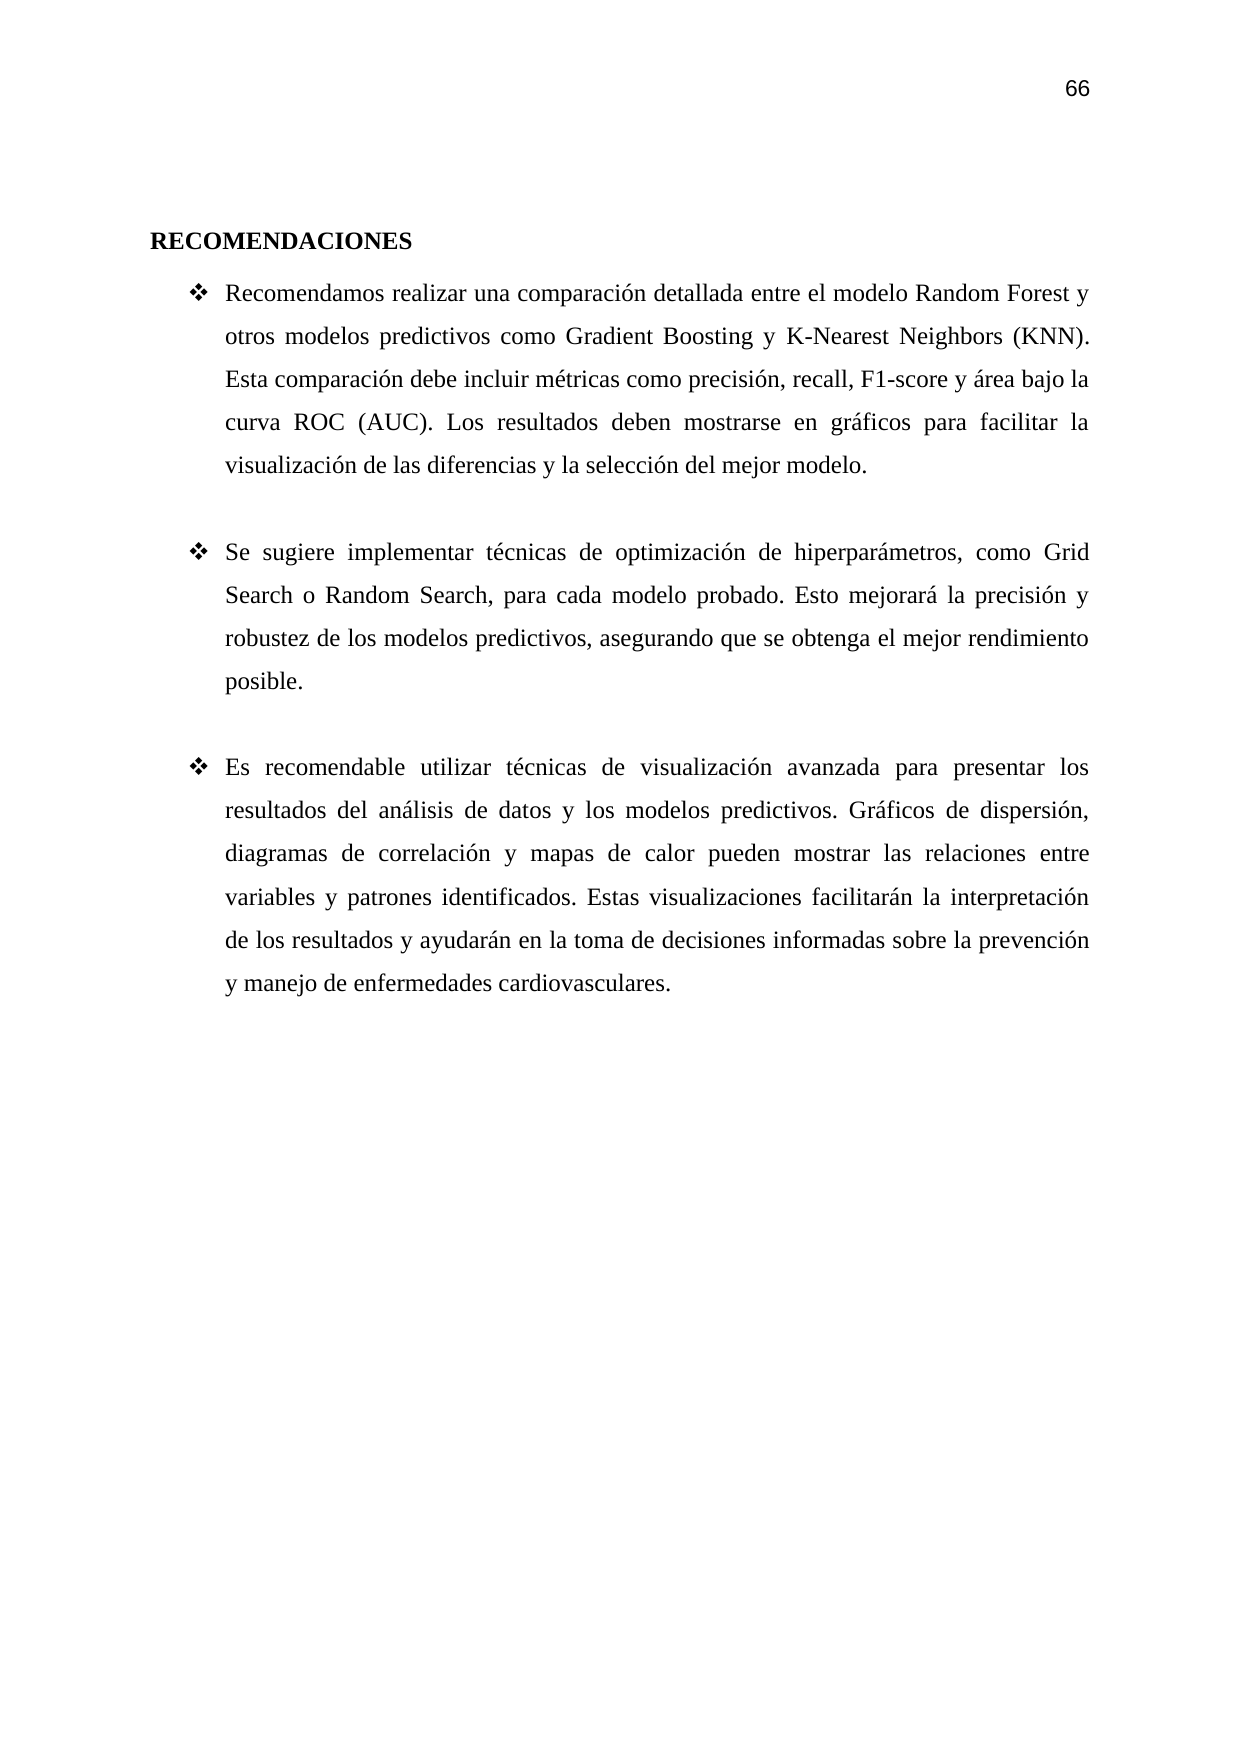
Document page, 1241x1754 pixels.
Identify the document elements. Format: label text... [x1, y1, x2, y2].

list Recomendamos realizar una comparación detallada entre el modelo Random Forest y otros modelos predictivos como Gradient Boosting y K-Nearest Neighbors (KNN). Esta comparación debe incluir métricas como precisión, recall, F1-score y área bajo la curva ROC (AUC). Los resultados deben mostrarse en gráficos para facilitar la visualización de las diferencias y la selección del mejor modelo. [187, 278, 1090, 479]
subtitle RECOMENDACIONES [150, 226, 1090, 255]
list Es recomendable utilizar técnicas de visualización avanzada para presentar los resultados del análisis de datos y los modelos predictivos. Gráficos de dispersión, diagramas de correlación y mapas de calor pueden mostrar las relaciones entre variables y patrones identificados. Estas visualizaciones facilitarán la interpretación de los resultados y ayudarán en la toma de decisiones informadas sobre la prevención y manejo de enfermedades cardiovasculares. [187, 752, 1090, 997]
list Se sugiere implementar técnicas de optimización de hiperparámetros, como Grid Search o Random Search, para cada modelo probado. Esto mejorará la precisión y robustez de los modelos predictivos, asegurando que se obtenga el mejor rendimiento posible. [187, 537, 1090, 695]
